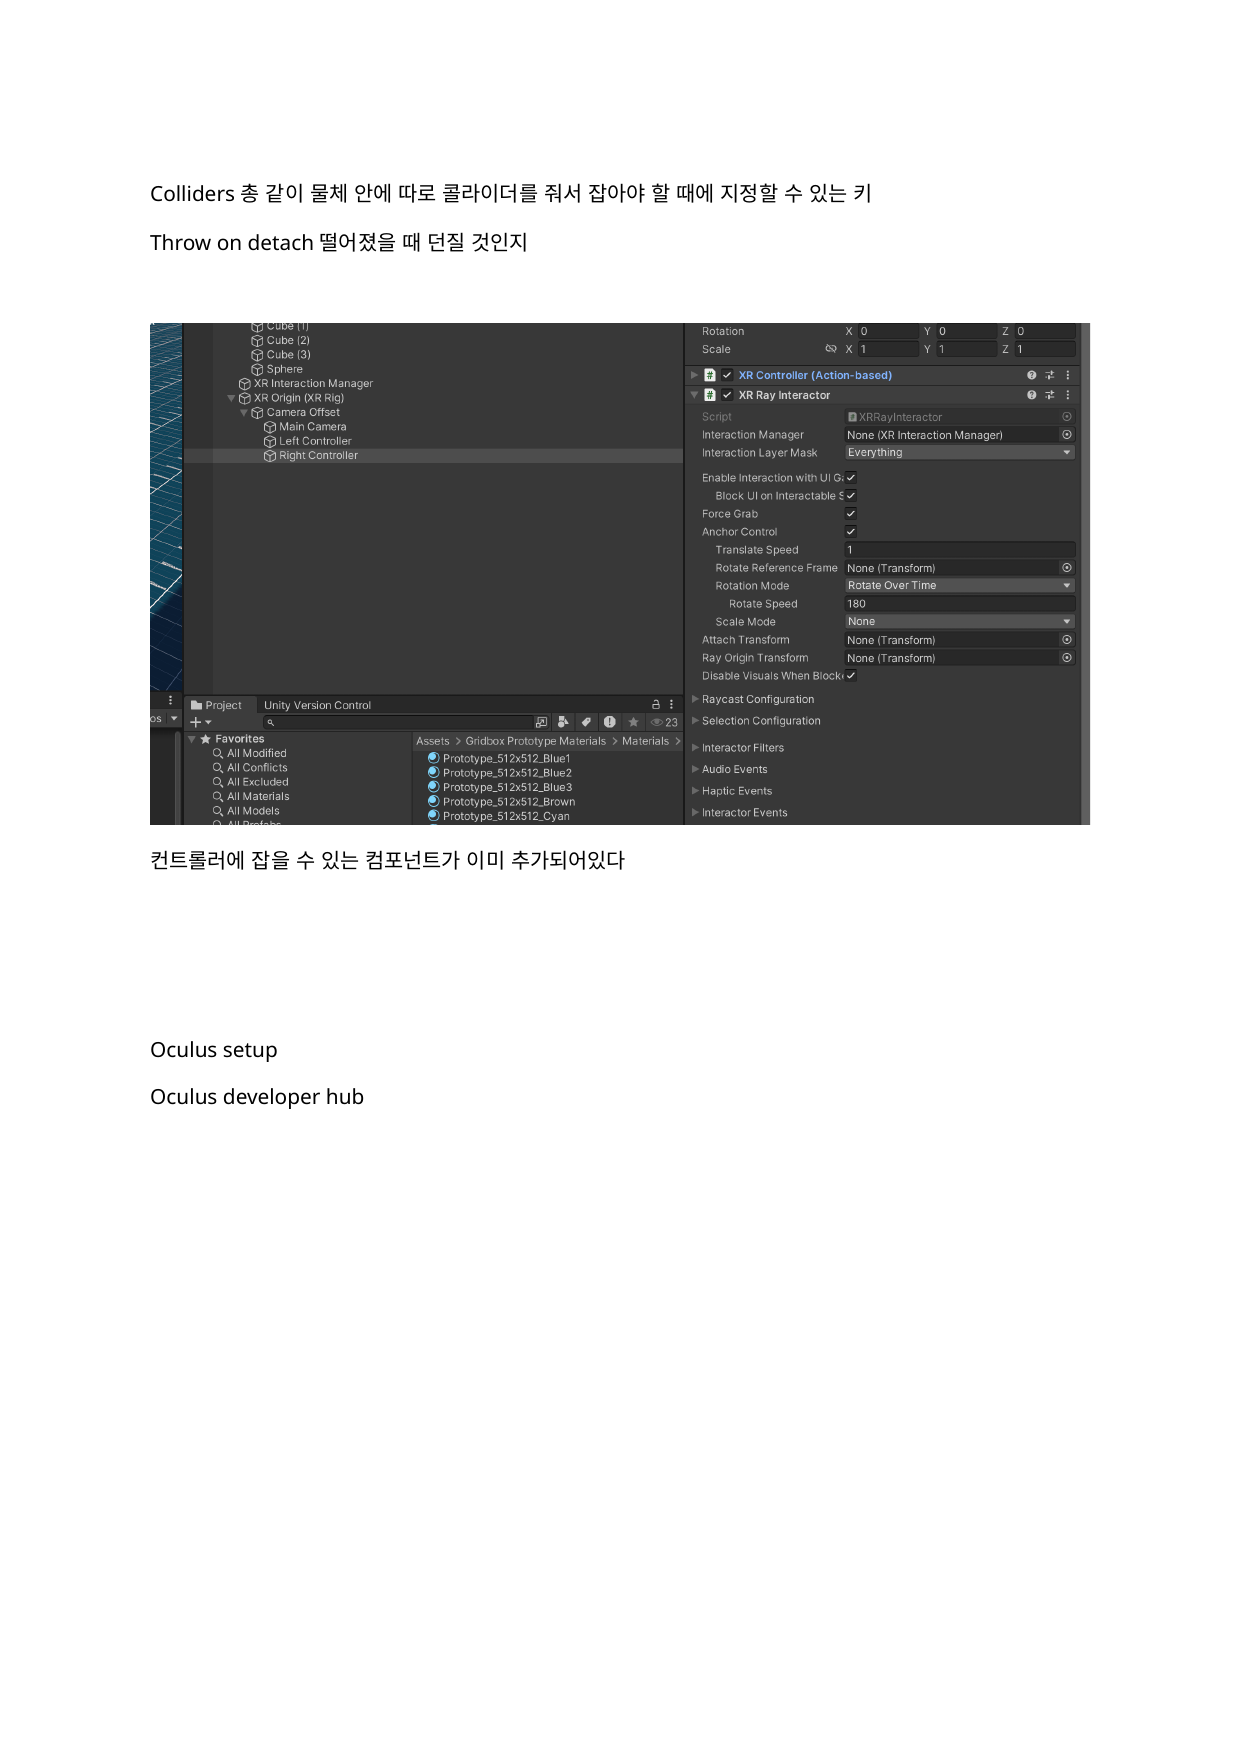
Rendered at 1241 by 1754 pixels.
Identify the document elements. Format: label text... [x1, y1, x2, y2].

text Throw on detach 떨어졌을 때 던질 것인지 [150, 227, 1090, 257]
text Oculus developer hub [150, 1082, 1090, 1111]
text Oculus setup [150, 1035, 1090, 1063]
text Colliders 총 같이 물체 안에 따로 콜라이더를 줘서 잡아야 할 때에 지정할 수 있는 키 [150, 177, 1090, 207]
text 컨트롤러에 잡을 수 있는 컴포넌트가 이미 추가되어있다 [150, 844, 1090, 874]
picture [150, 323, 1091, 825]
